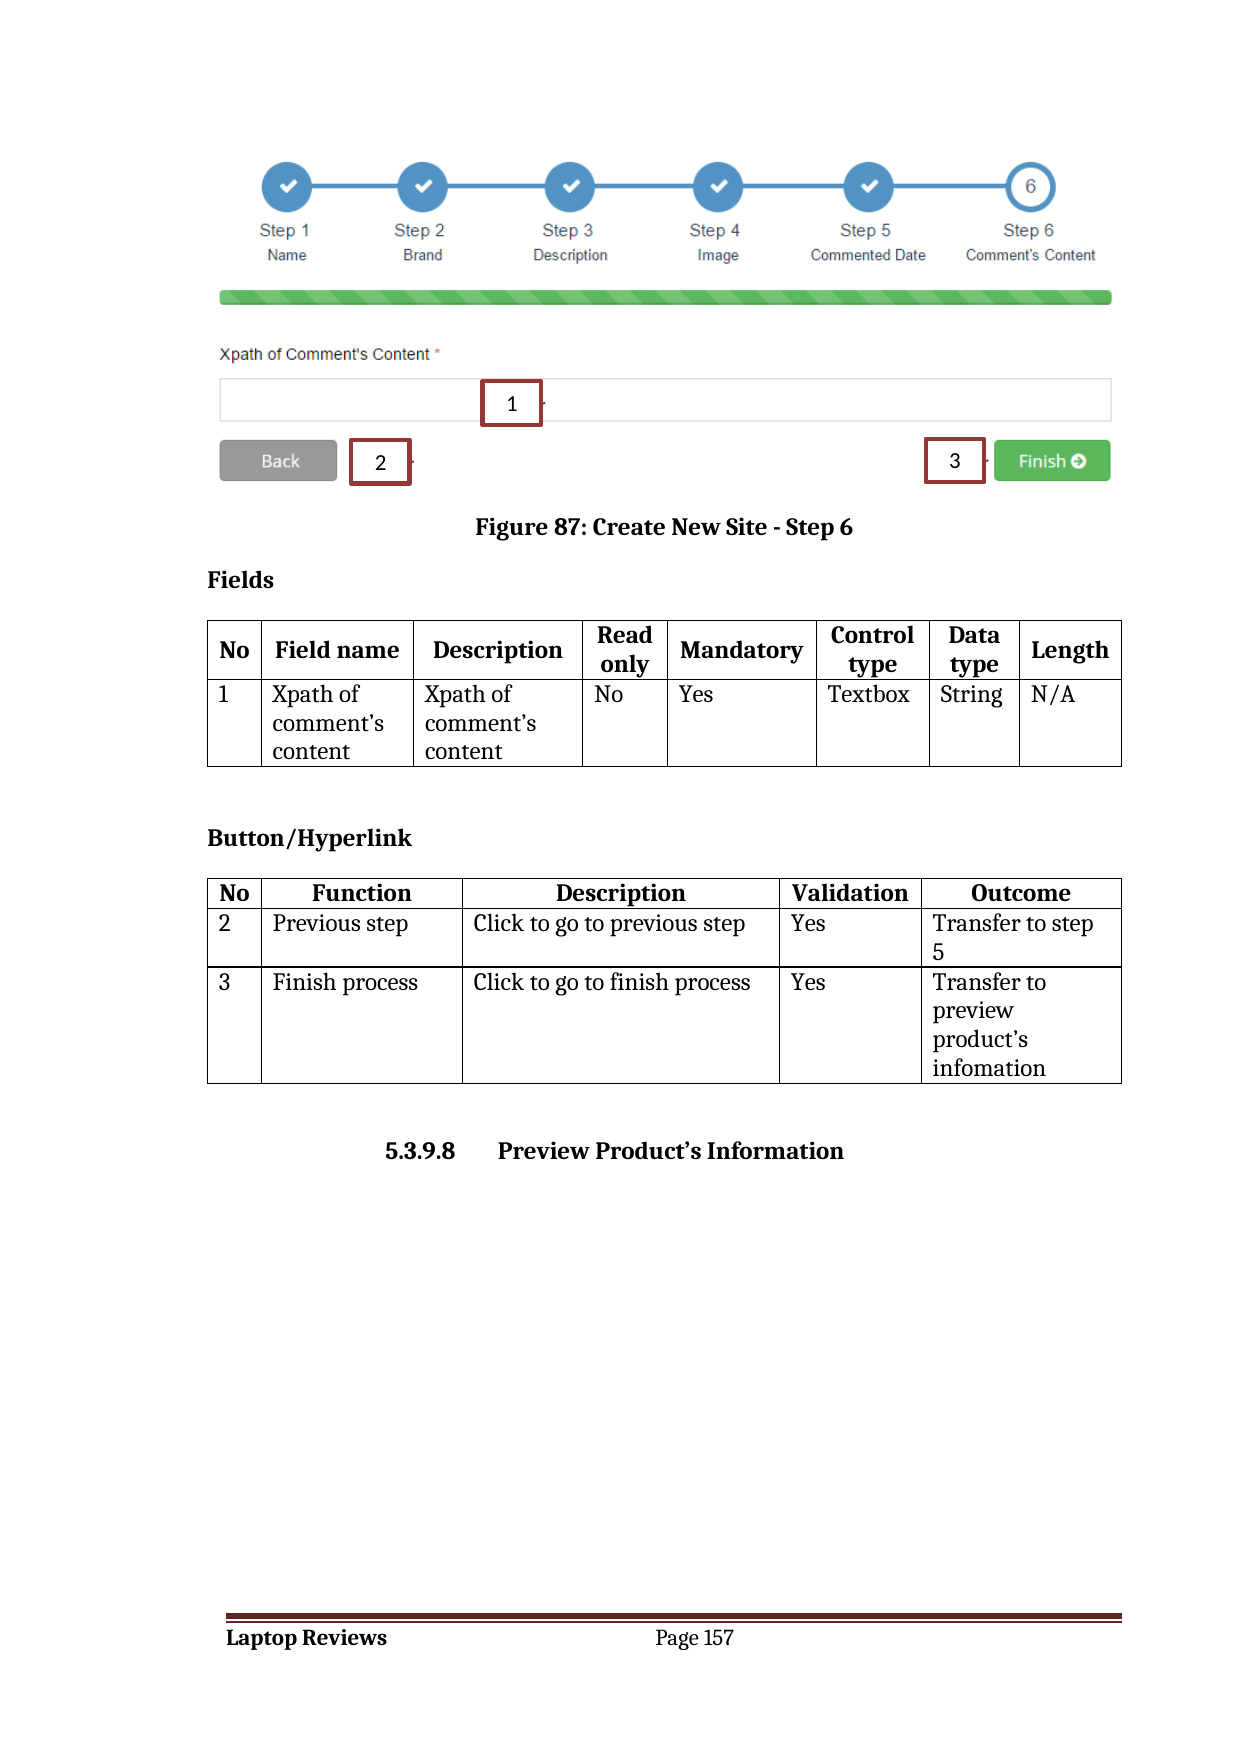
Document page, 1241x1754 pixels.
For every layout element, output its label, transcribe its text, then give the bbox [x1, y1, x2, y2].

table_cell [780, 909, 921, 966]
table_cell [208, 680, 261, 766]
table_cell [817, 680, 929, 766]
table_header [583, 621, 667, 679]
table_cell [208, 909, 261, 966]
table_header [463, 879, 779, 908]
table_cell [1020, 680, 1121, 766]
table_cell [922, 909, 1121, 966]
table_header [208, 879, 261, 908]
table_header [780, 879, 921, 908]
subtitle Preview Product’s Information [385, 1137, 1122, 1165]
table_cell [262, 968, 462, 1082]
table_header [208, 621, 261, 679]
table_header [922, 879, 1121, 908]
text Fields [207, 566, 1122, 595]
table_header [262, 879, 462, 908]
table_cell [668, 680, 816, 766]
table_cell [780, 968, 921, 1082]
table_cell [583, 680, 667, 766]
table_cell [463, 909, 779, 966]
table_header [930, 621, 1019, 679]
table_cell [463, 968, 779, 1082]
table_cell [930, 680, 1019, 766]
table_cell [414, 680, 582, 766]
picture [207, 147, 1122, 488]
text Figure 87: Create New Site - Step 6 [207, 513, 1122, 541]
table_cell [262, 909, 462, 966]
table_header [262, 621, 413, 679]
text Button/Hyperlink [207, 824, 1122, 853]
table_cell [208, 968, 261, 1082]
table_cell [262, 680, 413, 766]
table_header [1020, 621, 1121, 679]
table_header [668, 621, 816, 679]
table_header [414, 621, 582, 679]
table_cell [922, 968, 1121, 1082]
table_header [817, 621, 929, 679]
